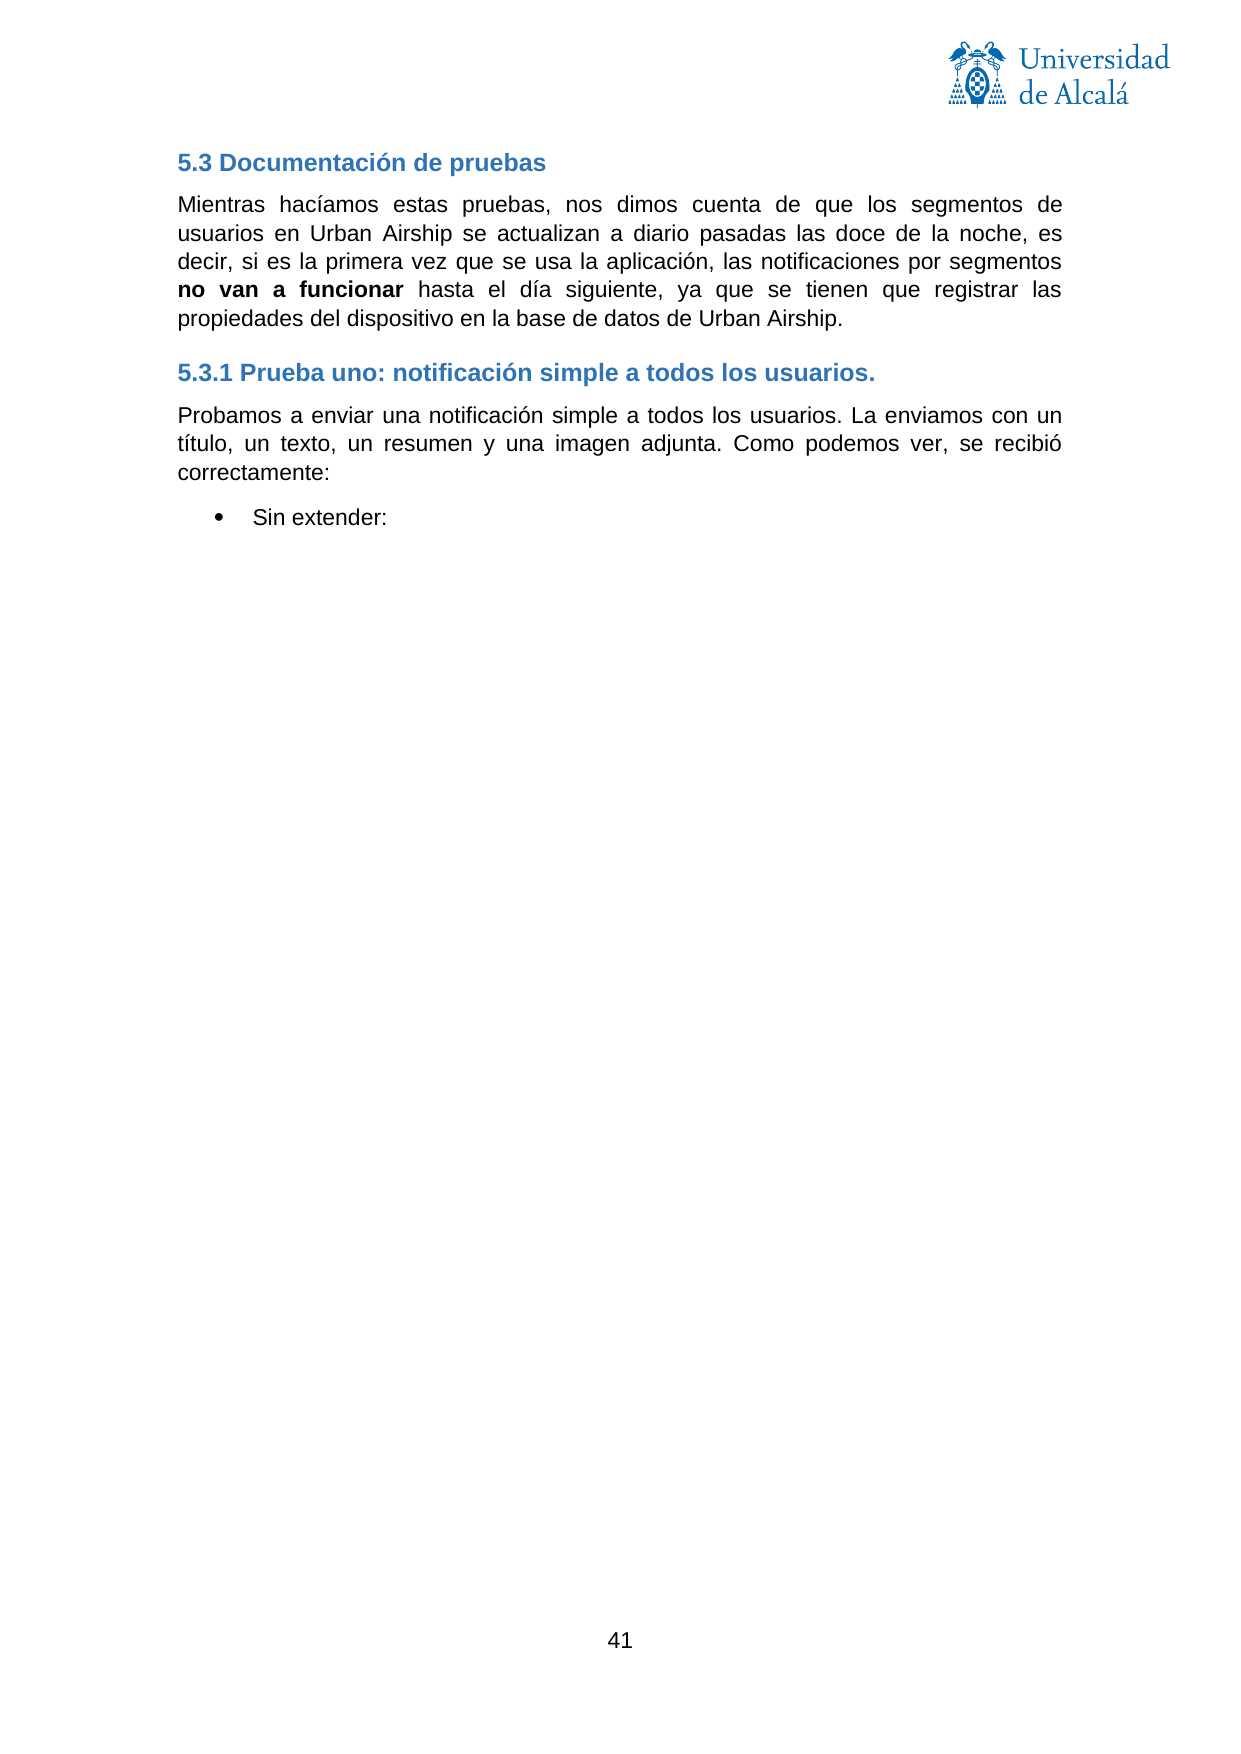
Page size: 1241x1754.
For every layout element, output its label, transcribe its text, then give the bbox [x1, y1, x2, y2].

text Probamos a enviar una notificación simple a todos los usuarios. La enviamos con un título, un texto, un resumen y una imagen adjunta. Como podemos ver, se recibió correctamente: [177, 402, 1063, 485]
subtitle 5.3 Documentación de pruebas [177, 148, 1063, 176]
list Sin extender: [215, 504, 1063, 530]
picture [947, 39, 1172, 110]
subtitle 5.3.1 Prueba uno: notificación simple a todos los usuarios. [177, 358, 1063, 387]
text Mientras hacíamos estas pruebas, nos dimos cuenta de que los segmentos de usuarios en Urban Airship se actualizan a diario pasadas las doce de la noche, es decir, si es la primera vez que se usa la aplicación, las notificaciones por segmentos no van a funcionar hasta el día siguiente, ya que se tienen que registrar las propiedades del dispositivo en la base de datos de Urban Airship. [177, 191, 1063, 331]
